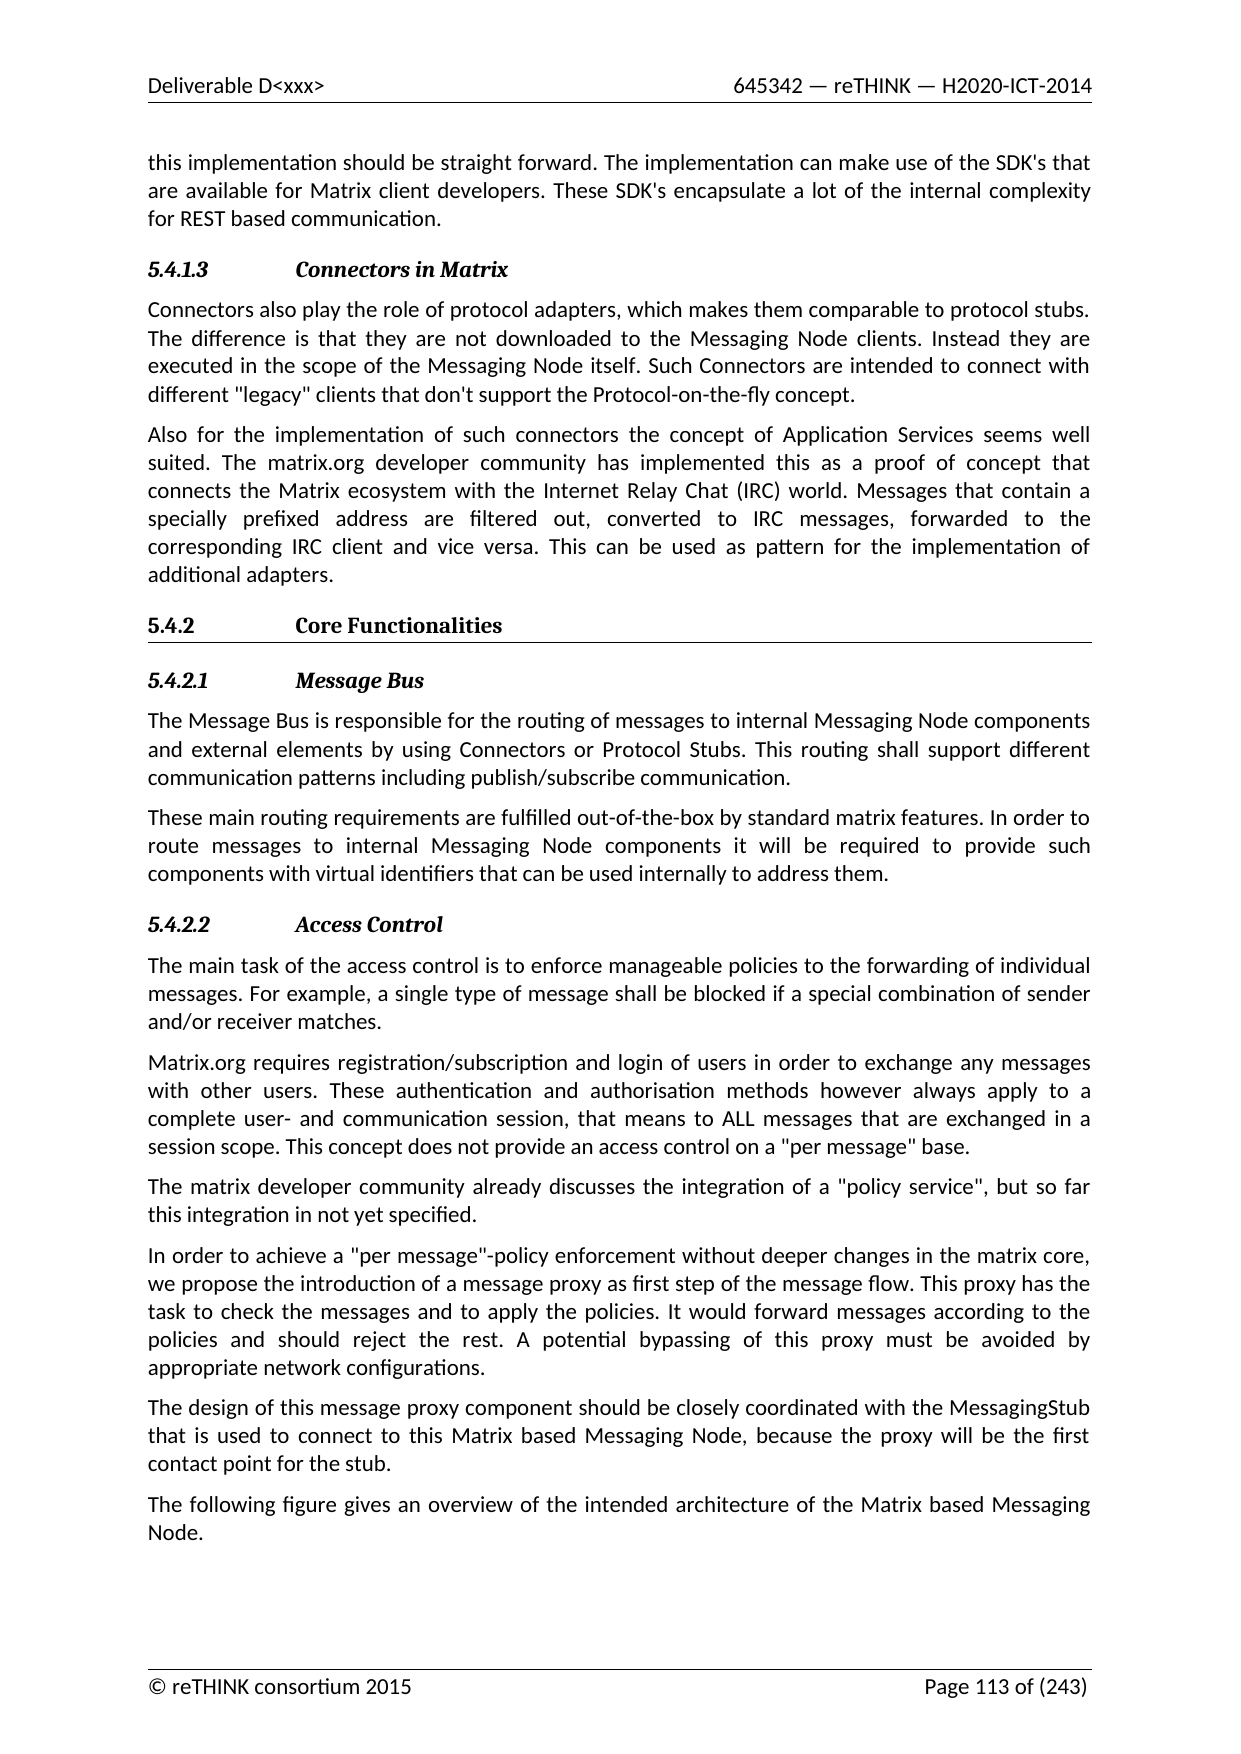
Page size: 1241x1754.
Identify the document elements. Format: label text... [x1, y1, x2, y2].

subtitle Message Bus [148, 668, 1092, 694]
text The following figure gives an overview of the intended architecture of the Matrix based Messaging Node. [148, 1490, 1092, 1546]
text The main task of the access control is to enforce manageable policies to the forwarding of individual messages. For example, a single type of message shall be blocked if a special combination of sender and/or receiver matches. [148, 951, 1092, 1035]
subtitle Core Functionalities [148, 613, 1092, 642]
text Matrix.org requires registration/subscription and login of users in order to exchange any messages with other users. These authentication and authorisation methods however always apply to a complete user- and communication session, that means to ALL messages that are exchanged in a session scope. This concept does not provide an access control on a "per message" base. [148, 1048, 1092, 1160]
text These main routing requirements are fulfilled out-of-the-box by standard matrix features. In order to route messages to internal Messaging Node components it will be required to provide such components with virtual identifiers that can be used internally to address them. [148, 803, 1092, 887]
text The matrix developer community already discusses the integration of a "policy service", but so far this integration in not yet specified. [148, 1172, 1092, 1228]
subtitle Connectors in Matrix [148, 257, 1092, 283]
text Also for the implementation of such connectors the concept of Application Services seems well suited. The matrix.org developer community has implemented this as a proof of concept that connects the Matrix ecosystem with the Internet Relay Chat (IRC) world. Messages that contain a specially prefixed address are filtered out, converted to IRC messages, forwarded to the corresponding IRC client and vice versa. This can be used as pattern for the implementation of additional adapters. [148, 420, 1092, 588]
text The design of this message proxy component should be closely coordinated with the MessagingStub that is used to connect to this Matrix based Messaging Node, because the proxy will be the first contact point for the stub. [148, 1393, 1092, 1477]
text The Message Bus is responsible for the routing of messages to internal Messaging Node components and external elements by using Connectors or Protocol Stubs. This routing shall support different communication patterns including publish/subscribe communication. [148, 707, 1092, 791]
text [148, 148, 1092, 232]
text In order to achieve a "per message"-policy enforcement without deeper changes in the matrix core, we propose the introduction of a message proxy as first step of the message flow. This proxy has the task to check the messages and to apply the policies. It would forward messages according to the policies and should reject the rest. A potential bypassing of this proxy must be avoided by appropriate network configurations. [148, 1241, 1092, 1381]
subtitle Access Control [148, 912, 1092, 939]
text Connectors also play the role of protocol adapters, which makes them comparable to protocol stubs. The difference is that they are not downloaded to the Messaging Node clients. Instead they are executed in the scope of the Messaging Node itself. Such Connectors are intended to connect with different "legacy" clients that don't support the Protocol-on-the-fly concept. [148, 296, 1092, 408]
